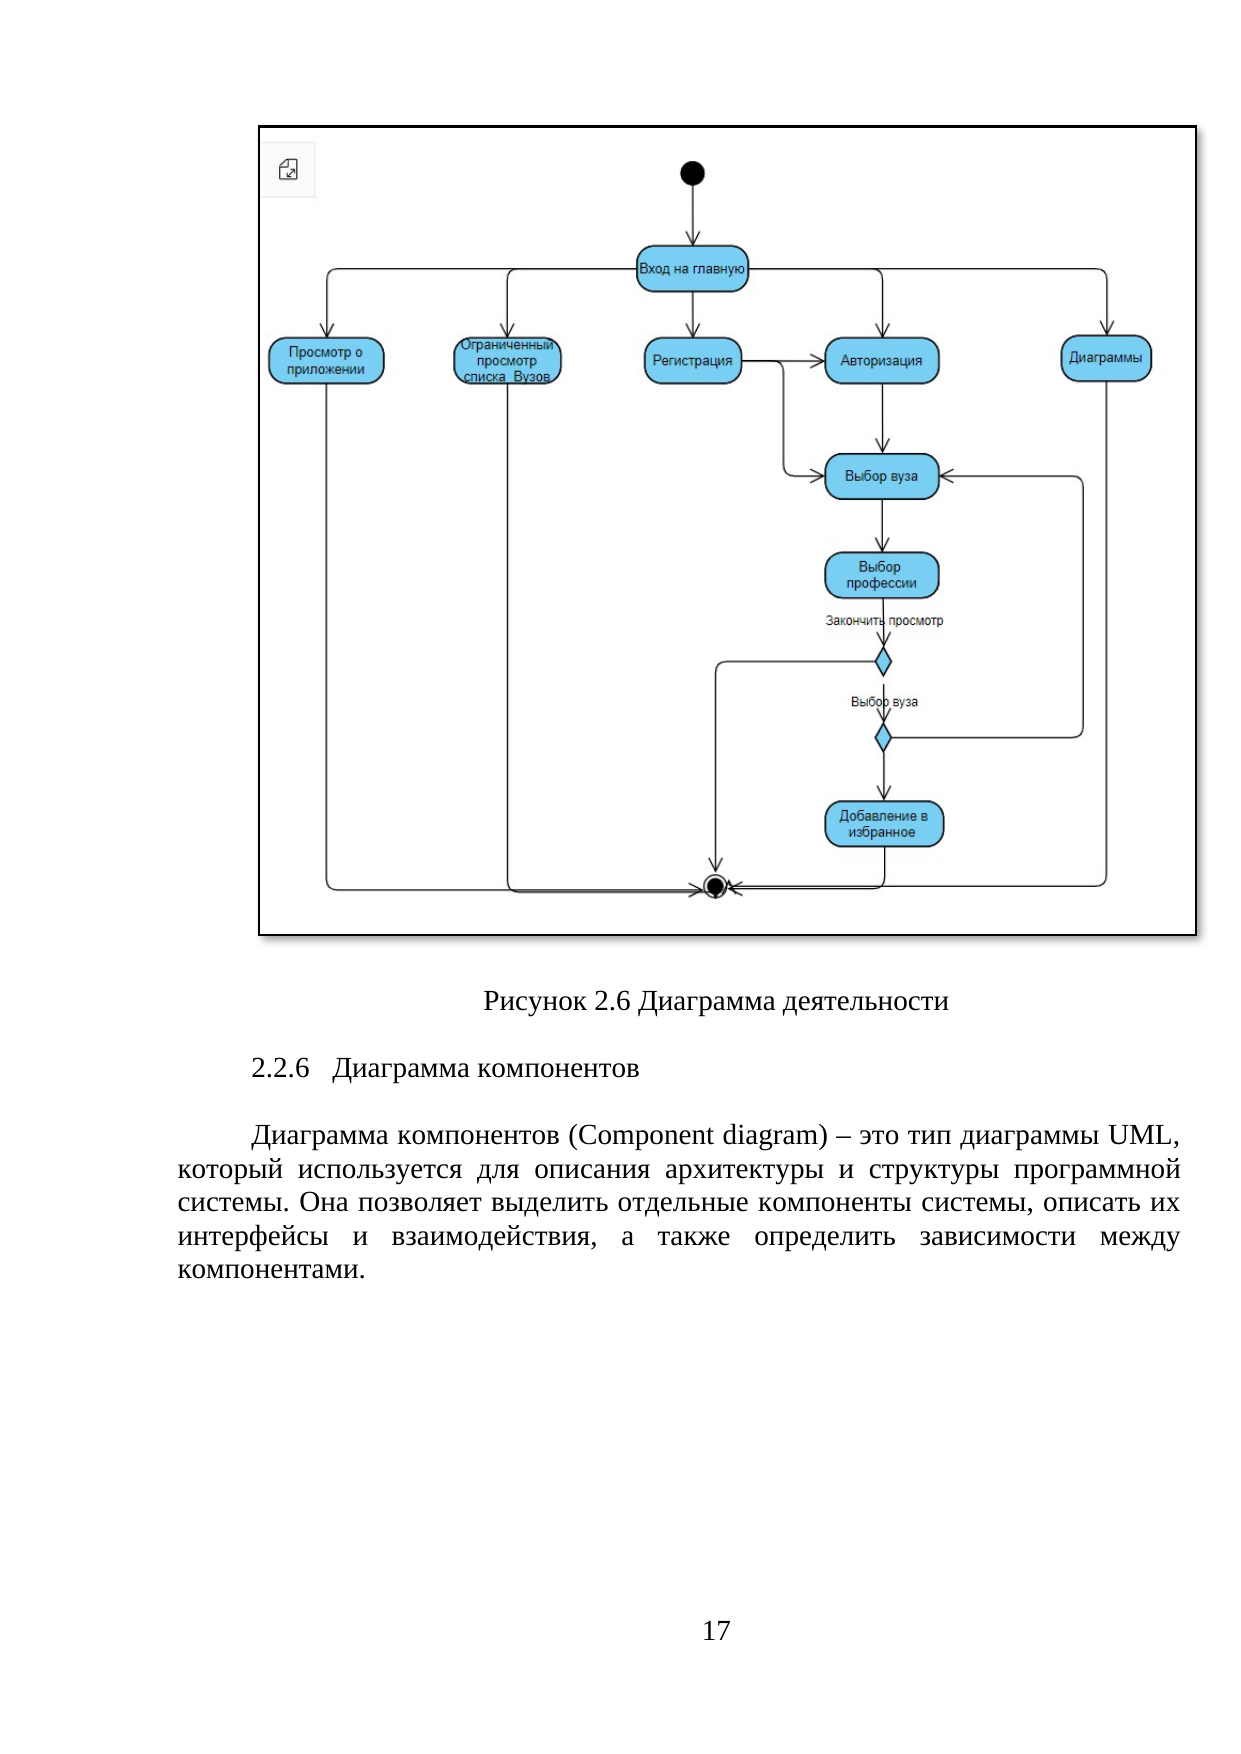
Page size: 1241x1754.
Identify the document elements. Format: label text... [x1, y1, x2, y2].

text 2.2.6 Диаграмма компонентов [177, 1050, 1181, 1084]
text Рисунок 2.6 Диаграмма деятельности [177, 983, 1181, 1017]
picture [260, 128, 1195, 934]
text Диаграмма компонентов (Component diagram) – это тип диаграммы UML, который используется для описания архитектуры и структуры программной системы. Она позволяет выделить отдельные компоненты системы, описать их интерфейсы и взаимодействия, а также определить зависимости между компонентами. [177, 1117, 1181, 1285]
